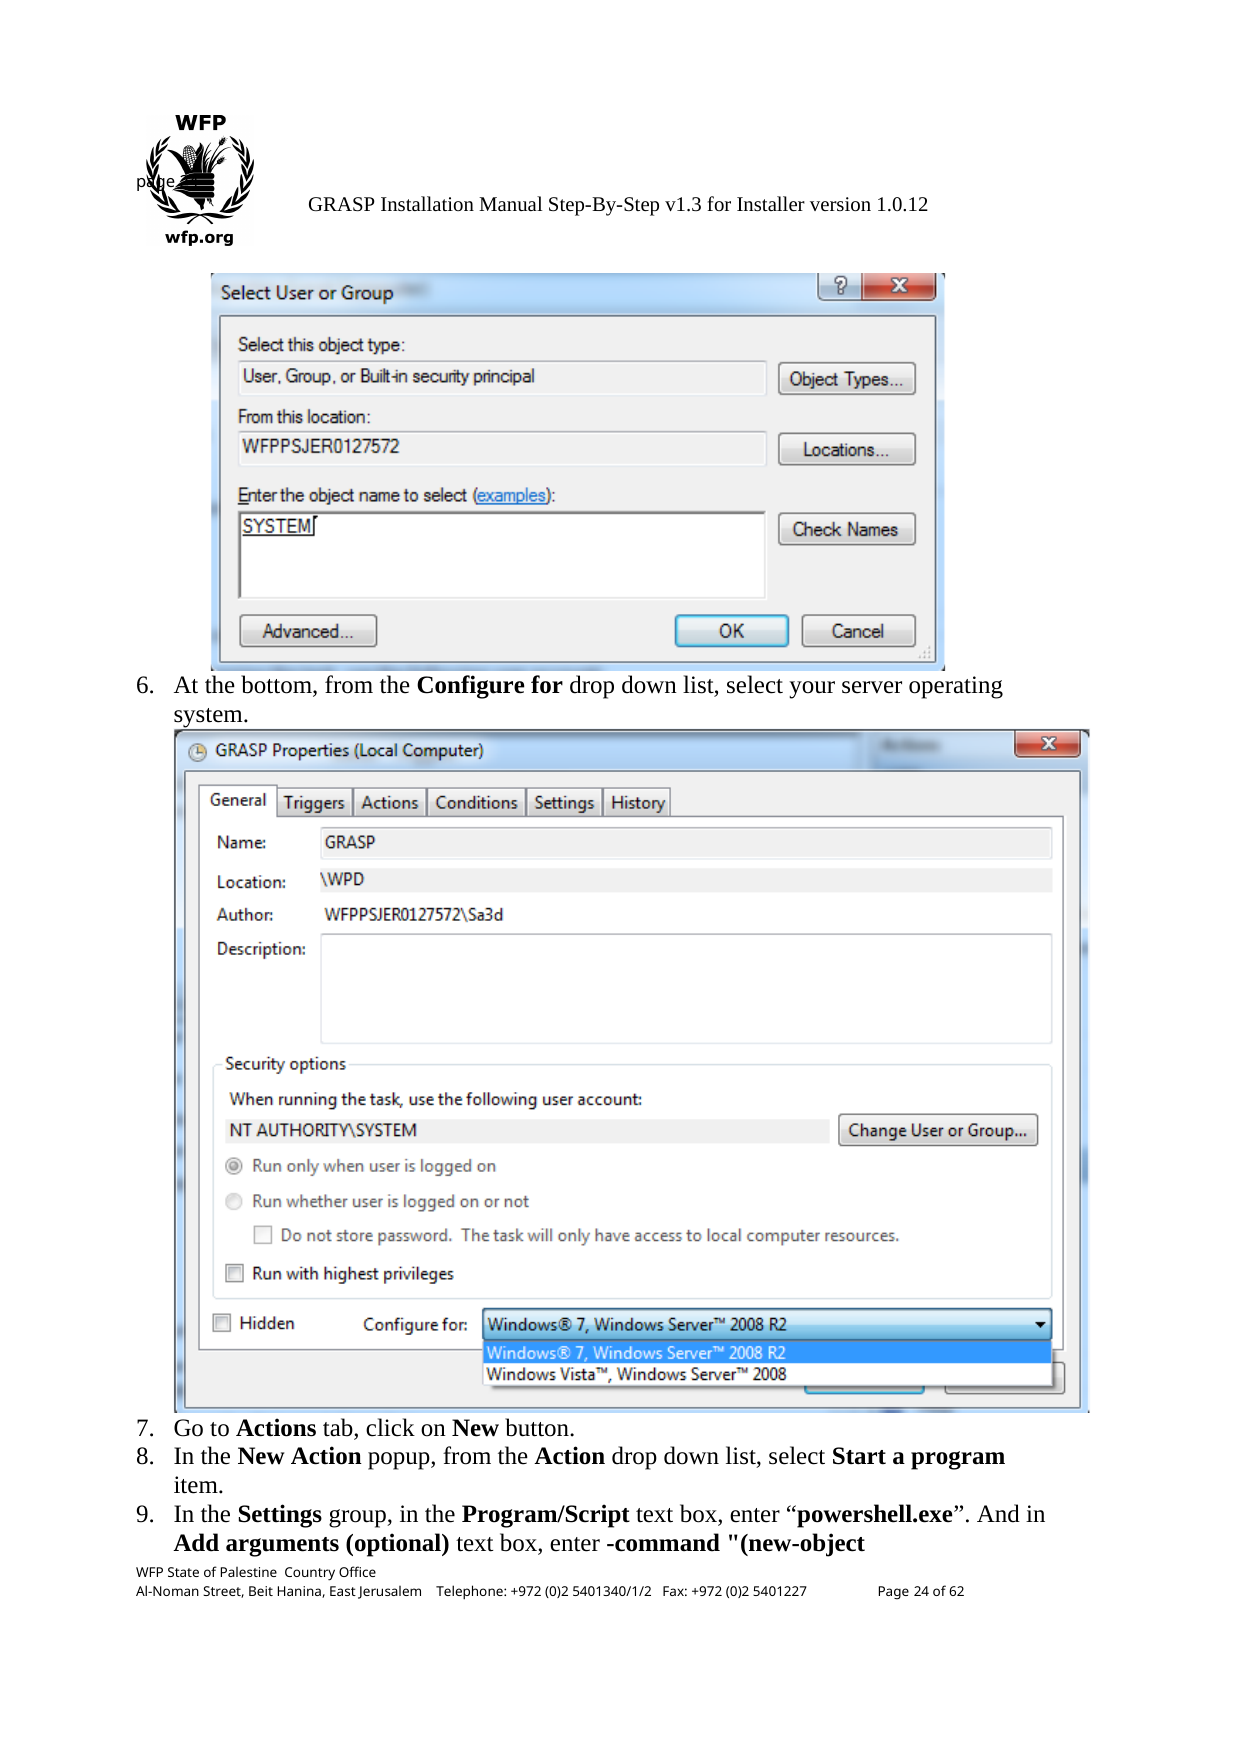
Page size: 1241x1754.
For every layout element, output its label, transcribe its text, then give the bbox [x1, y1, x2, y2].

picture [210, 273, 946, 671]
list At the bottom, from the Configure for drop down list, select your server operating system. [136, 671, 1053, 728]
picture [173, 728, 1091, 1413]
list Go to Actions tab, click on New button. [136, 1413, 1053, 1441]
picture [146, 115, 254, 246]
list In the New Action popup, from the Action drop down list, select Start a program item. [136, 1441, 1053, 1499]
